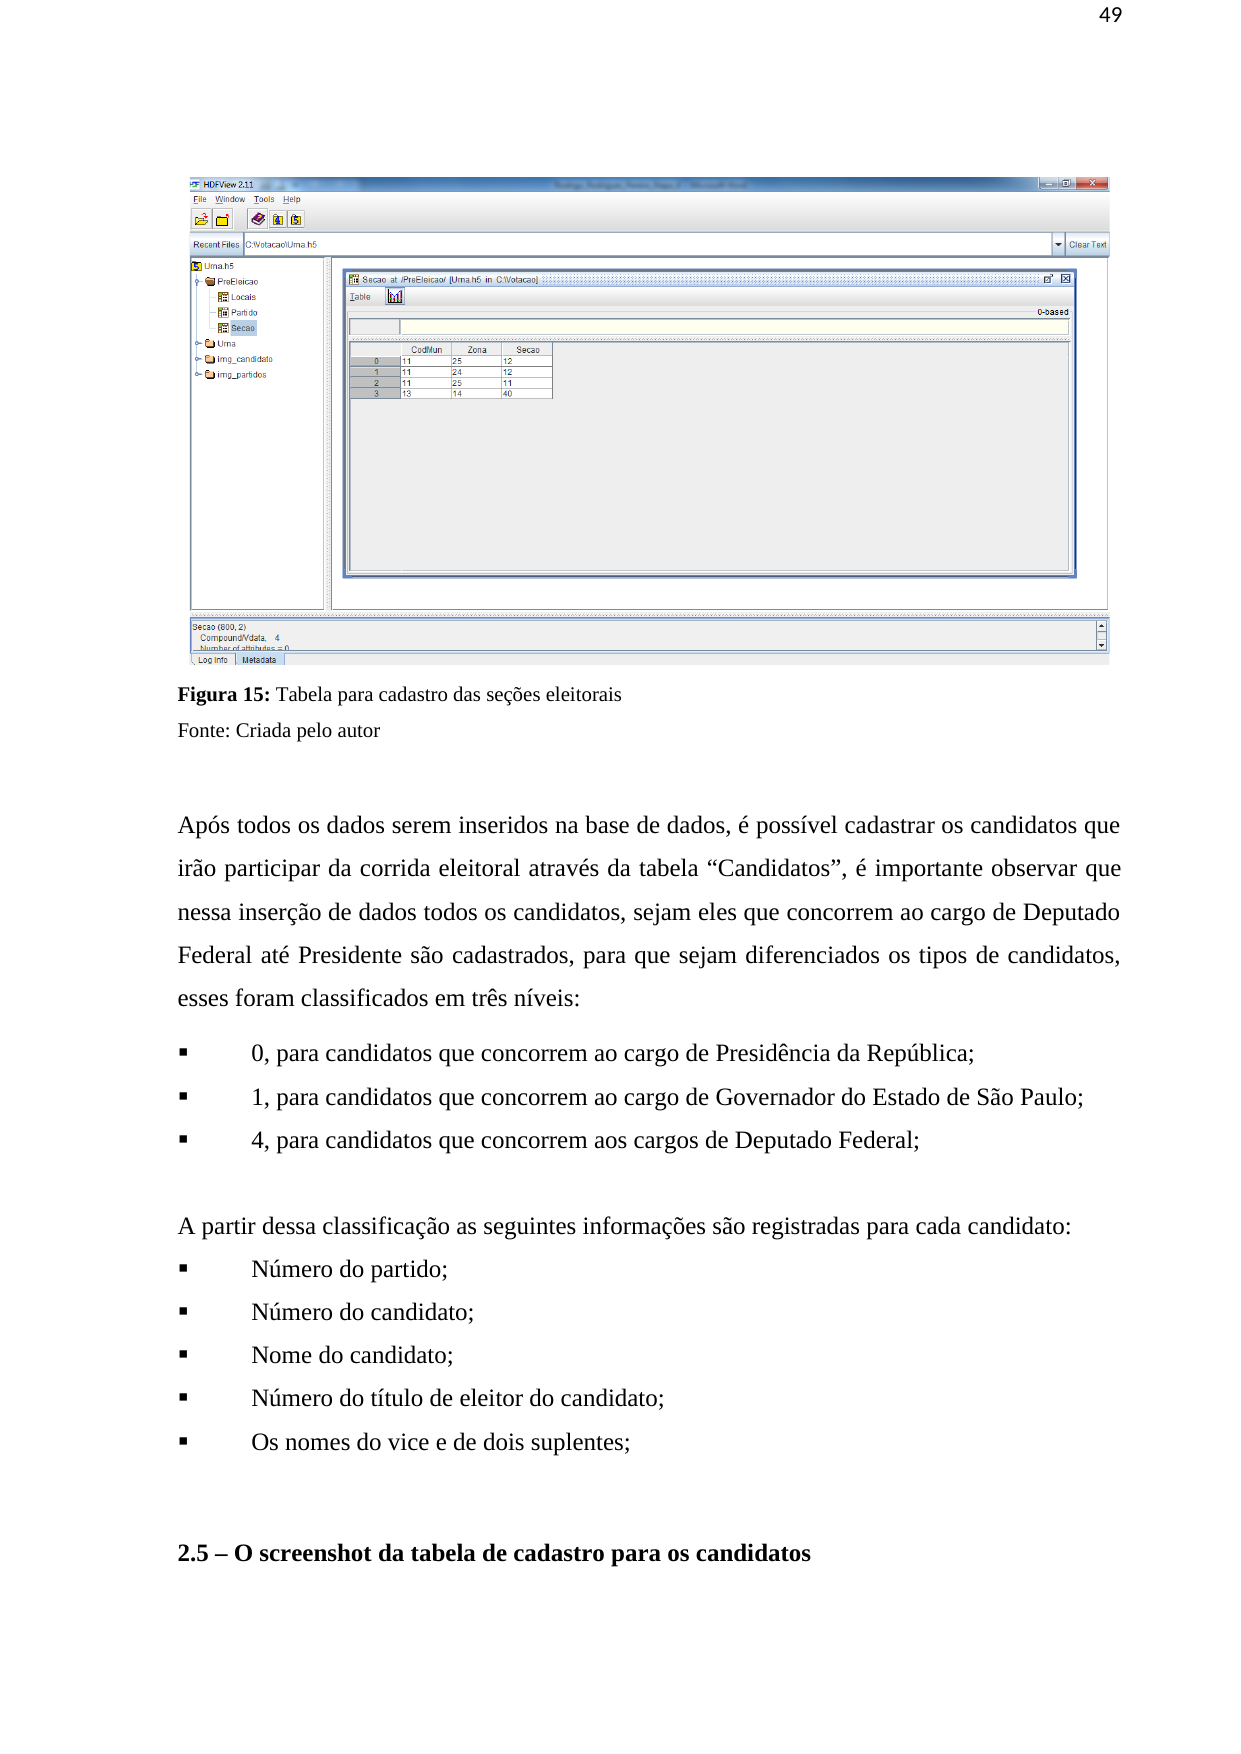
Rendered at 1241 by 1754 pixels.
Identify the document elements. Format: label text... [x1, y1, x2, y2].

list 4, para candidatos que concorrem aos cargos de Deputado Federal; [177, 1125, 1122, 1153]
list Número do título de eleitor do candidato; [177, 1383, 1122, 1412]
list Número do partido; [177, 1254, 1122, 1283]
list Os nomes do vice e de dois suplentes; [177, 1427, 1122, 1455]
list 1, para candidatos que concorrem ao cargo de Governador do Estado de São Paulo; [177, 1082, 1122, 1110]
text A partir dessa classificação as seguintes informações são registradas para cada candidato: [177, 1211, 1122, 1240]
text Após todos os dados serem inseridos na base de dados, é possível cadastrar os candidatos que irão participar da corrida eleitoral através da tabela “Candidatos”, é importante observar que nessa inserção de dados todos os candidatos, sejam eles que concorrem ao cargo de Deputado Federal até Presidente são cadastrados, para que sejam diferenciados os tipos de candidatos, esses foram classificados em três níveis: [177, 810, 1122, 1012]
list Nome do candidato; [177, 1340, 1122, 1369]
text Figura 15: Tabela para cadastro das seções eleitorais [177, 682, 1122, 706]
list Número do candidato; [177, 1297, 1122, 1326]
picture [189, 177, 1110, 665]
list 0, para candidatos que concorrem ao cargo de Presidência da República; [177, 1038, 1122, 1067]
text Fonte: Criada pelo autor [177, 718, 1122, 742]
text 2.5 – O screenshot da tabela de cadastro para os candidatos [177, 1538, 1122, 1567]
